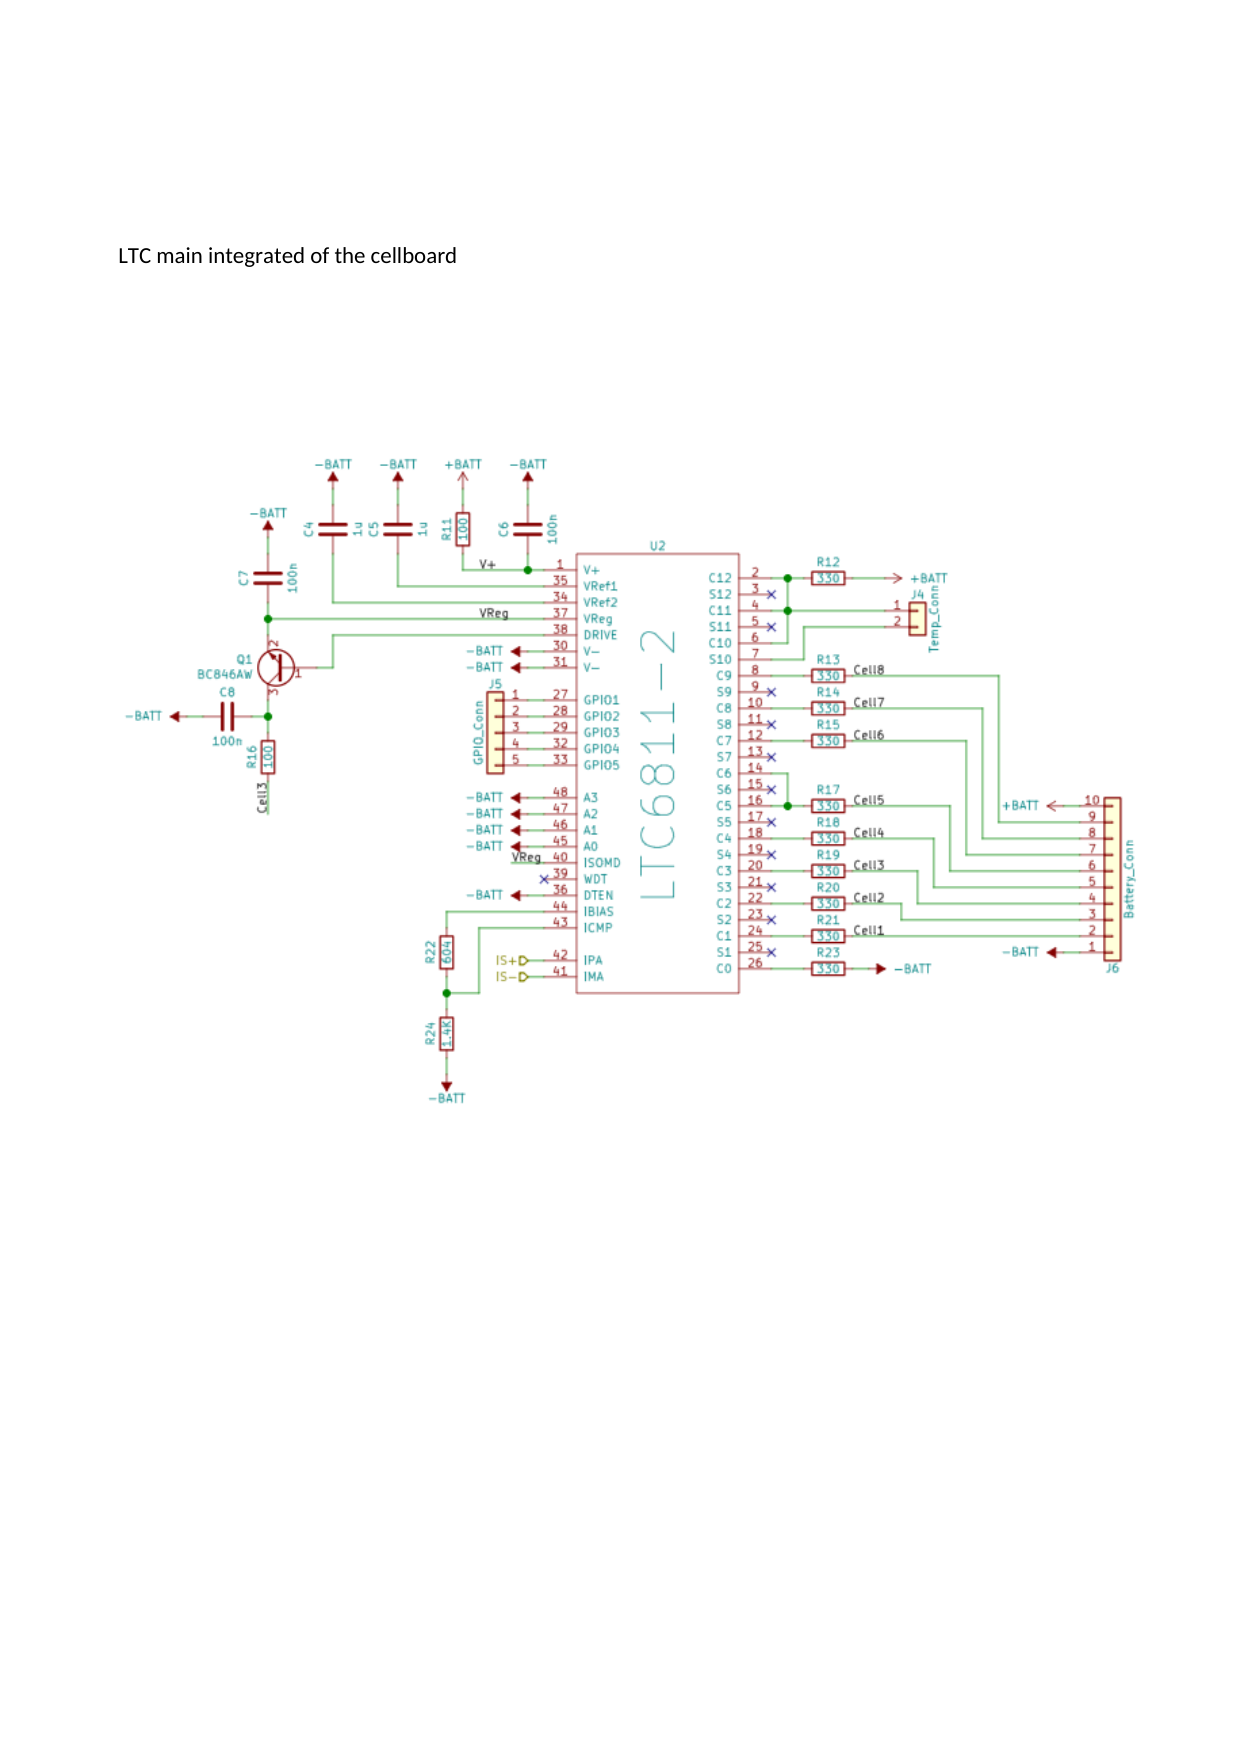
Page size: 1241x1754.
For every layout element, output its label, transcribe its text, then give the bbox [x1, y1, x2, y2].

text LTC main integrated of the cellboard [118, 241, 1122, 269]
picture [118, 428, 1144, 1121]
